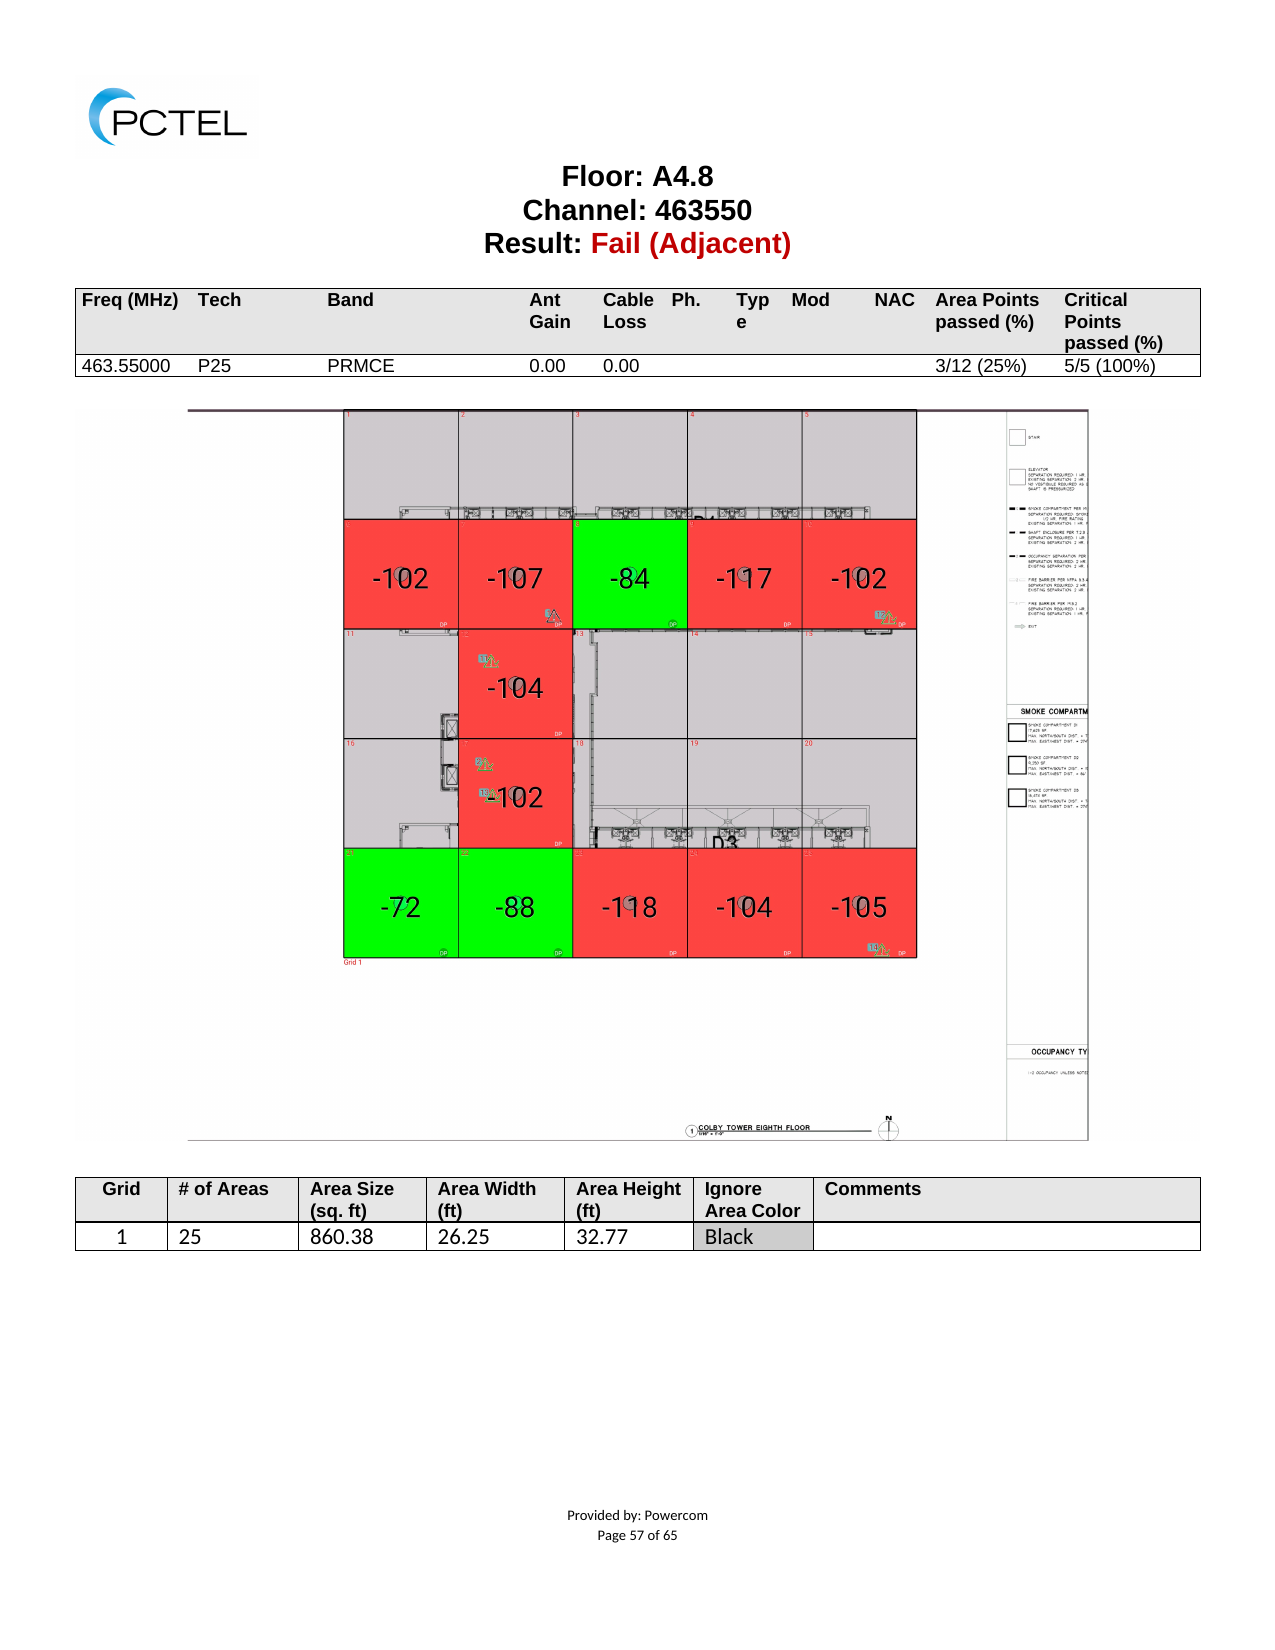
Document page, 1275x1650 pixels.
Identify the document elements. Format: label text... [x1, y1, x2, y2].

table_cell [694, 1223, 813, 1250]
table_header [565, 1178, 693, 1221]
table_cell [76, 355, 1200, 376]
text Channel: 463550 [75, 192, 1200, 226]
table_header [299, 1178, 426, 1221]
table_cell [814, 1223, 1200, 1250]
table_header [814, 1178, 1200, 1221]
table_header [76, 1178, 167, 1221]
text Result: Fail (Adjacent) [75, 226, 1200, 259]
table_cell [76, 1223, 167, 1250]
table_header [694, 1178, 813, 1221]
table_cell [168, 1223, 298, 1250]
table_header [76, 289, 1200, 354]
picture [75, 409, 1200, 1141]
text Floor: A4.8 [75, 103, 1200, 192]
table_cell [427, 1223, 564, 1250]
picture [75, 75, 260, 103]
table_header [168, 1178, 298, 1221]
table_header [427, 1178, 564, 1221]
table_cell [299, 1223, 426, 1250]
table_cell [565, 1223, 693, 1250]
